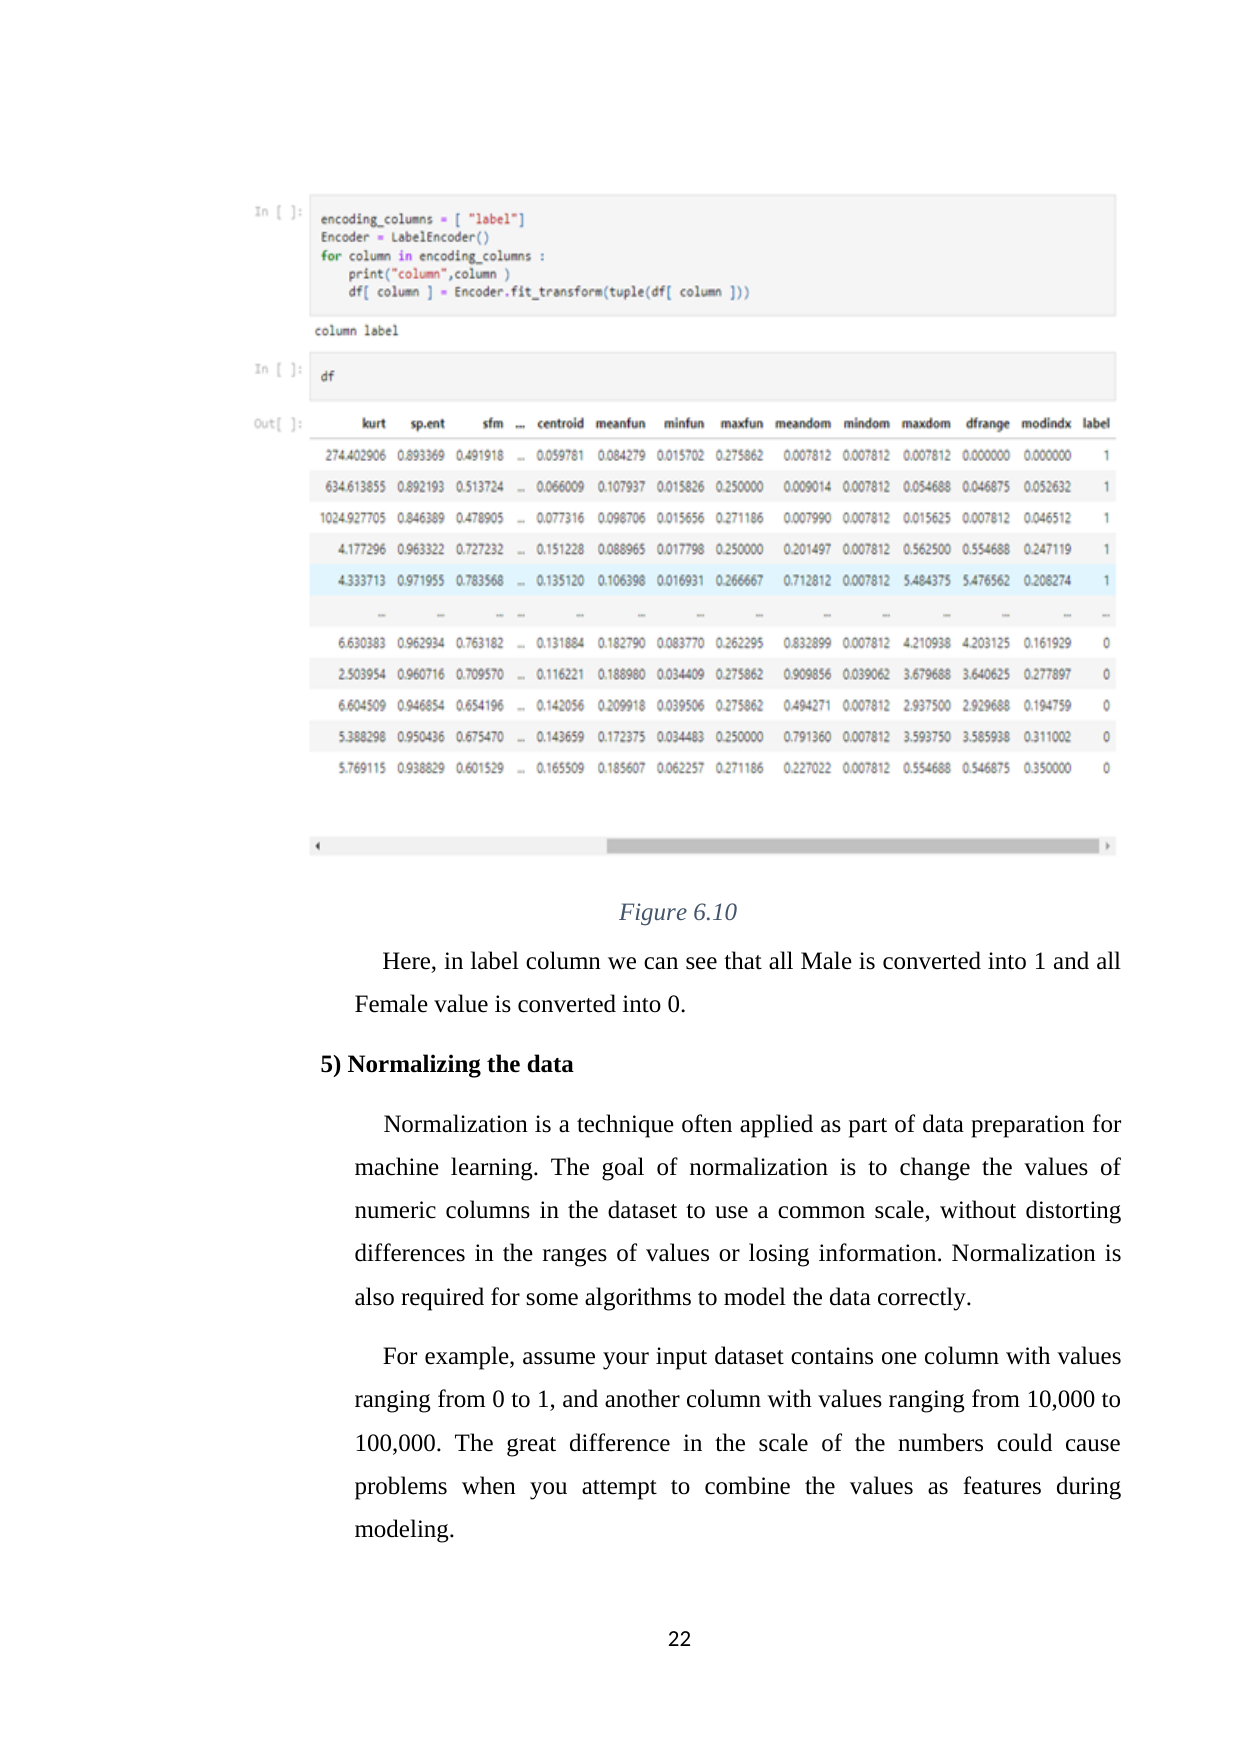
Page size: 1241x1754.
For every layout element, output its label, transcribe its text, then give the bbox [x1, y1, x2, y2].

text For example, assume your input dataset contains one column with values ranging from 0 to 1, and another column with values ranging from 10,000 to 100,000. The great difference in the scale of the numbers could cause problems when you attempt to combine the values as features during modeling. [354, 1341, 1122, 1543]
text 5) Normalizing the data [295, 1049, 1122, 1078]
text Here, in label column we can see that all Male is converted into 1 and all Female value is converted into 0. [354, 946, 1122, 1018]
text Normalization is a technique often applied as part of data preparation for machine learning. The goal of normalization is to change the values of numeric columns in the dataset to use a common scale, without distorting differences in the ranges of values or losing information. Normalization is also required for some algorithms to model the data correctly. [354, 1109, 1122, 1310]
picture [236, 177, 1123, 867]
text Figure 6.10 [236, 897, 1122, 926]
